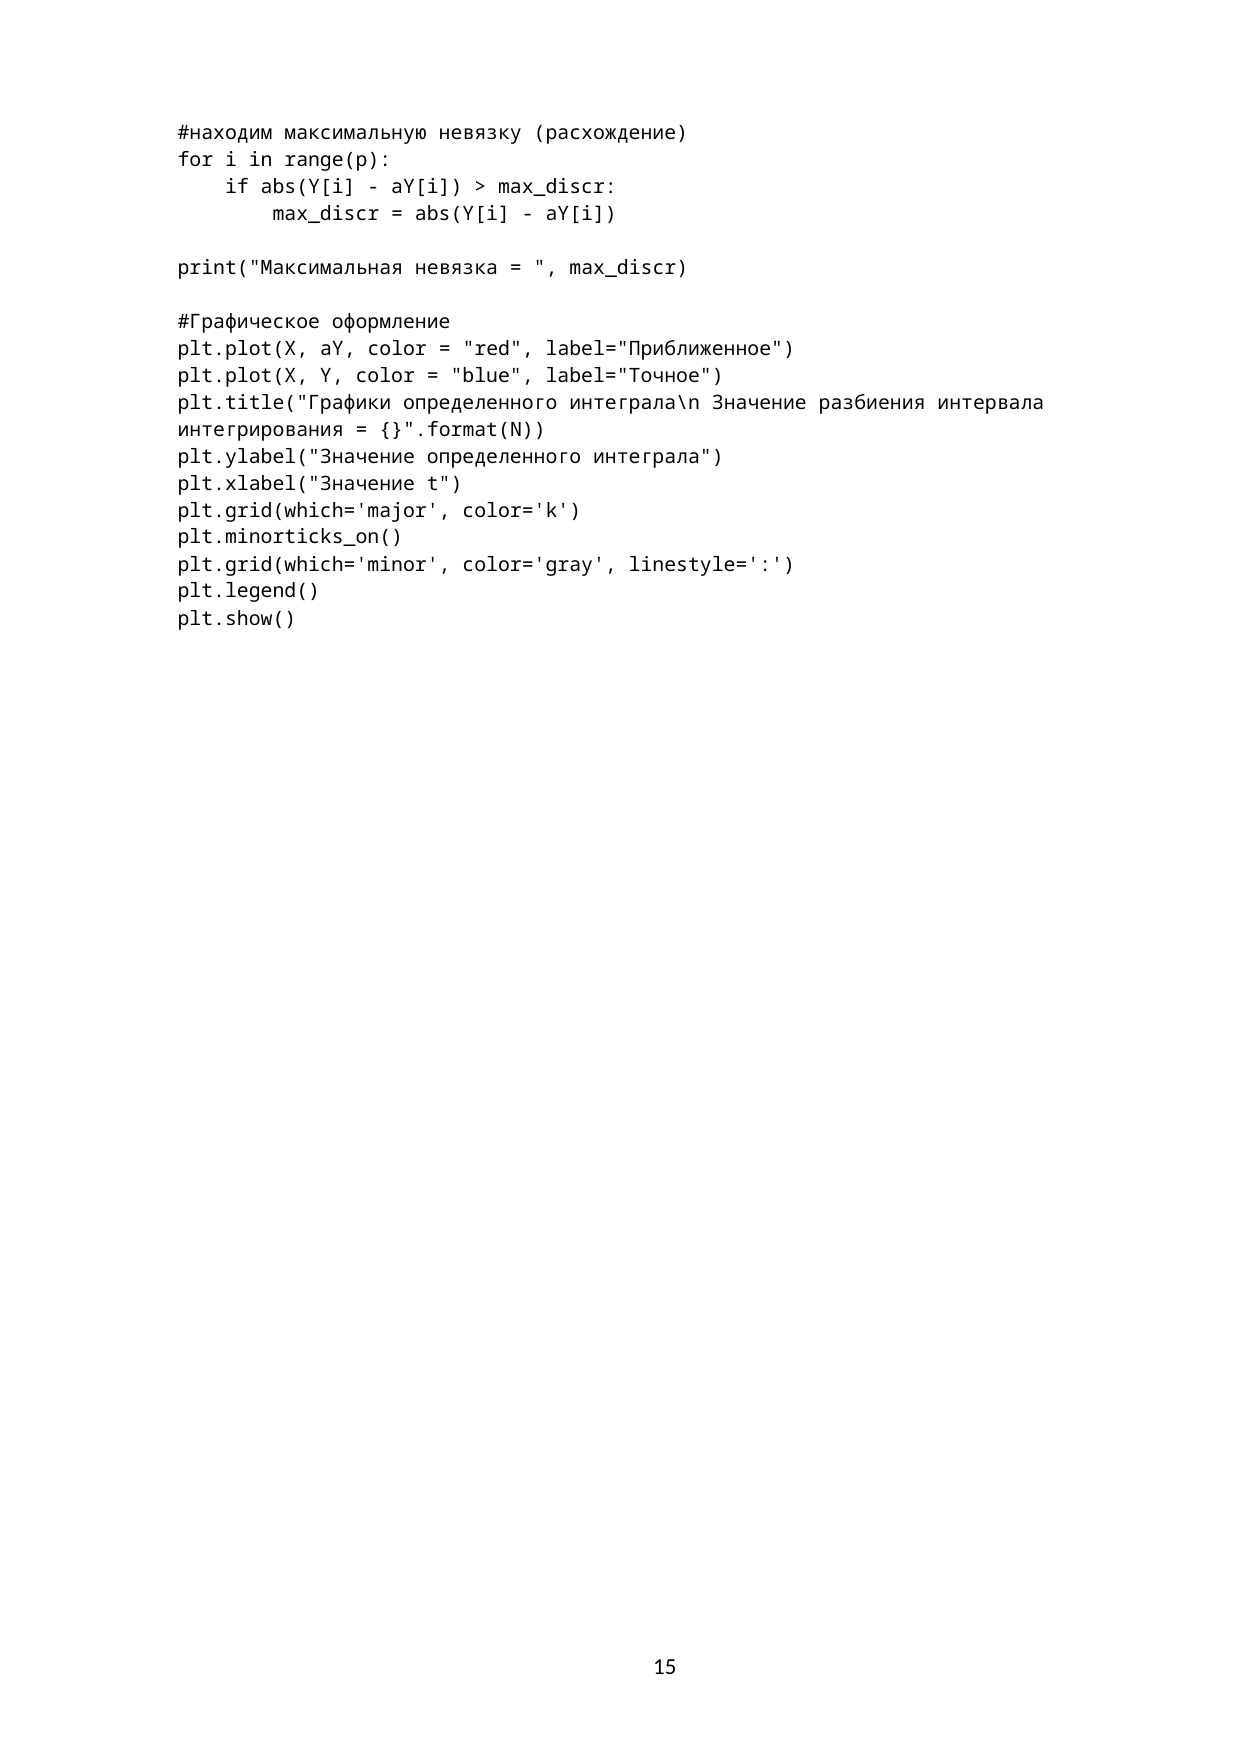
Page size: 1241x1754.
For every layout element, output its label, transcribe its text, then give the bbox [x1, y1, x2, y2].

text plt.minorticks_on() [177, 523, 1152, 550]
text if abs(Y[i] - aY[i]) > max_discr: [177, 172, 1152, 199]
text plt.xlabel("Значение t") [177, 469, 1152, 496]
text #Графическое оформление [177, 307, 1152, 334]
text plt.grid(which='major', color='k') [177, 496, 1152, 523]
text plt.plot(X, Y, color = "blue", label="Точное") [177, 361, 1152, 388]
text plt.grid(which='minor', color='gray', linestyle=':') [177, 550, 1152, 577]
text for i in range(p): [177, 145, 1152, 172]
text plt.title("Графики определенного интеграла\n Значение разбиения интервала интегрирования = {}".format(N)) [177, 388, 1152, 442]
text max_discr = abs(Y[i] - aY[i]) [177, 199, 1152, 226]
text plt.plot(X, aY, color = "red", label="Приближенное") [177, 334, 1152, 361]
text print("Максимальная невязка = ", max_discr) [177, 253, 1152, 280]
text plt.legend() [177, 577, 1152, 604]
text #находим максимальную невязку (расхождение) [177, 118, 1152, 145]
text plt.ylabel("Значение определенного интеграла") [177, 442, 1152, 469]
text plt.show() [177, 604, 1152, 631]
